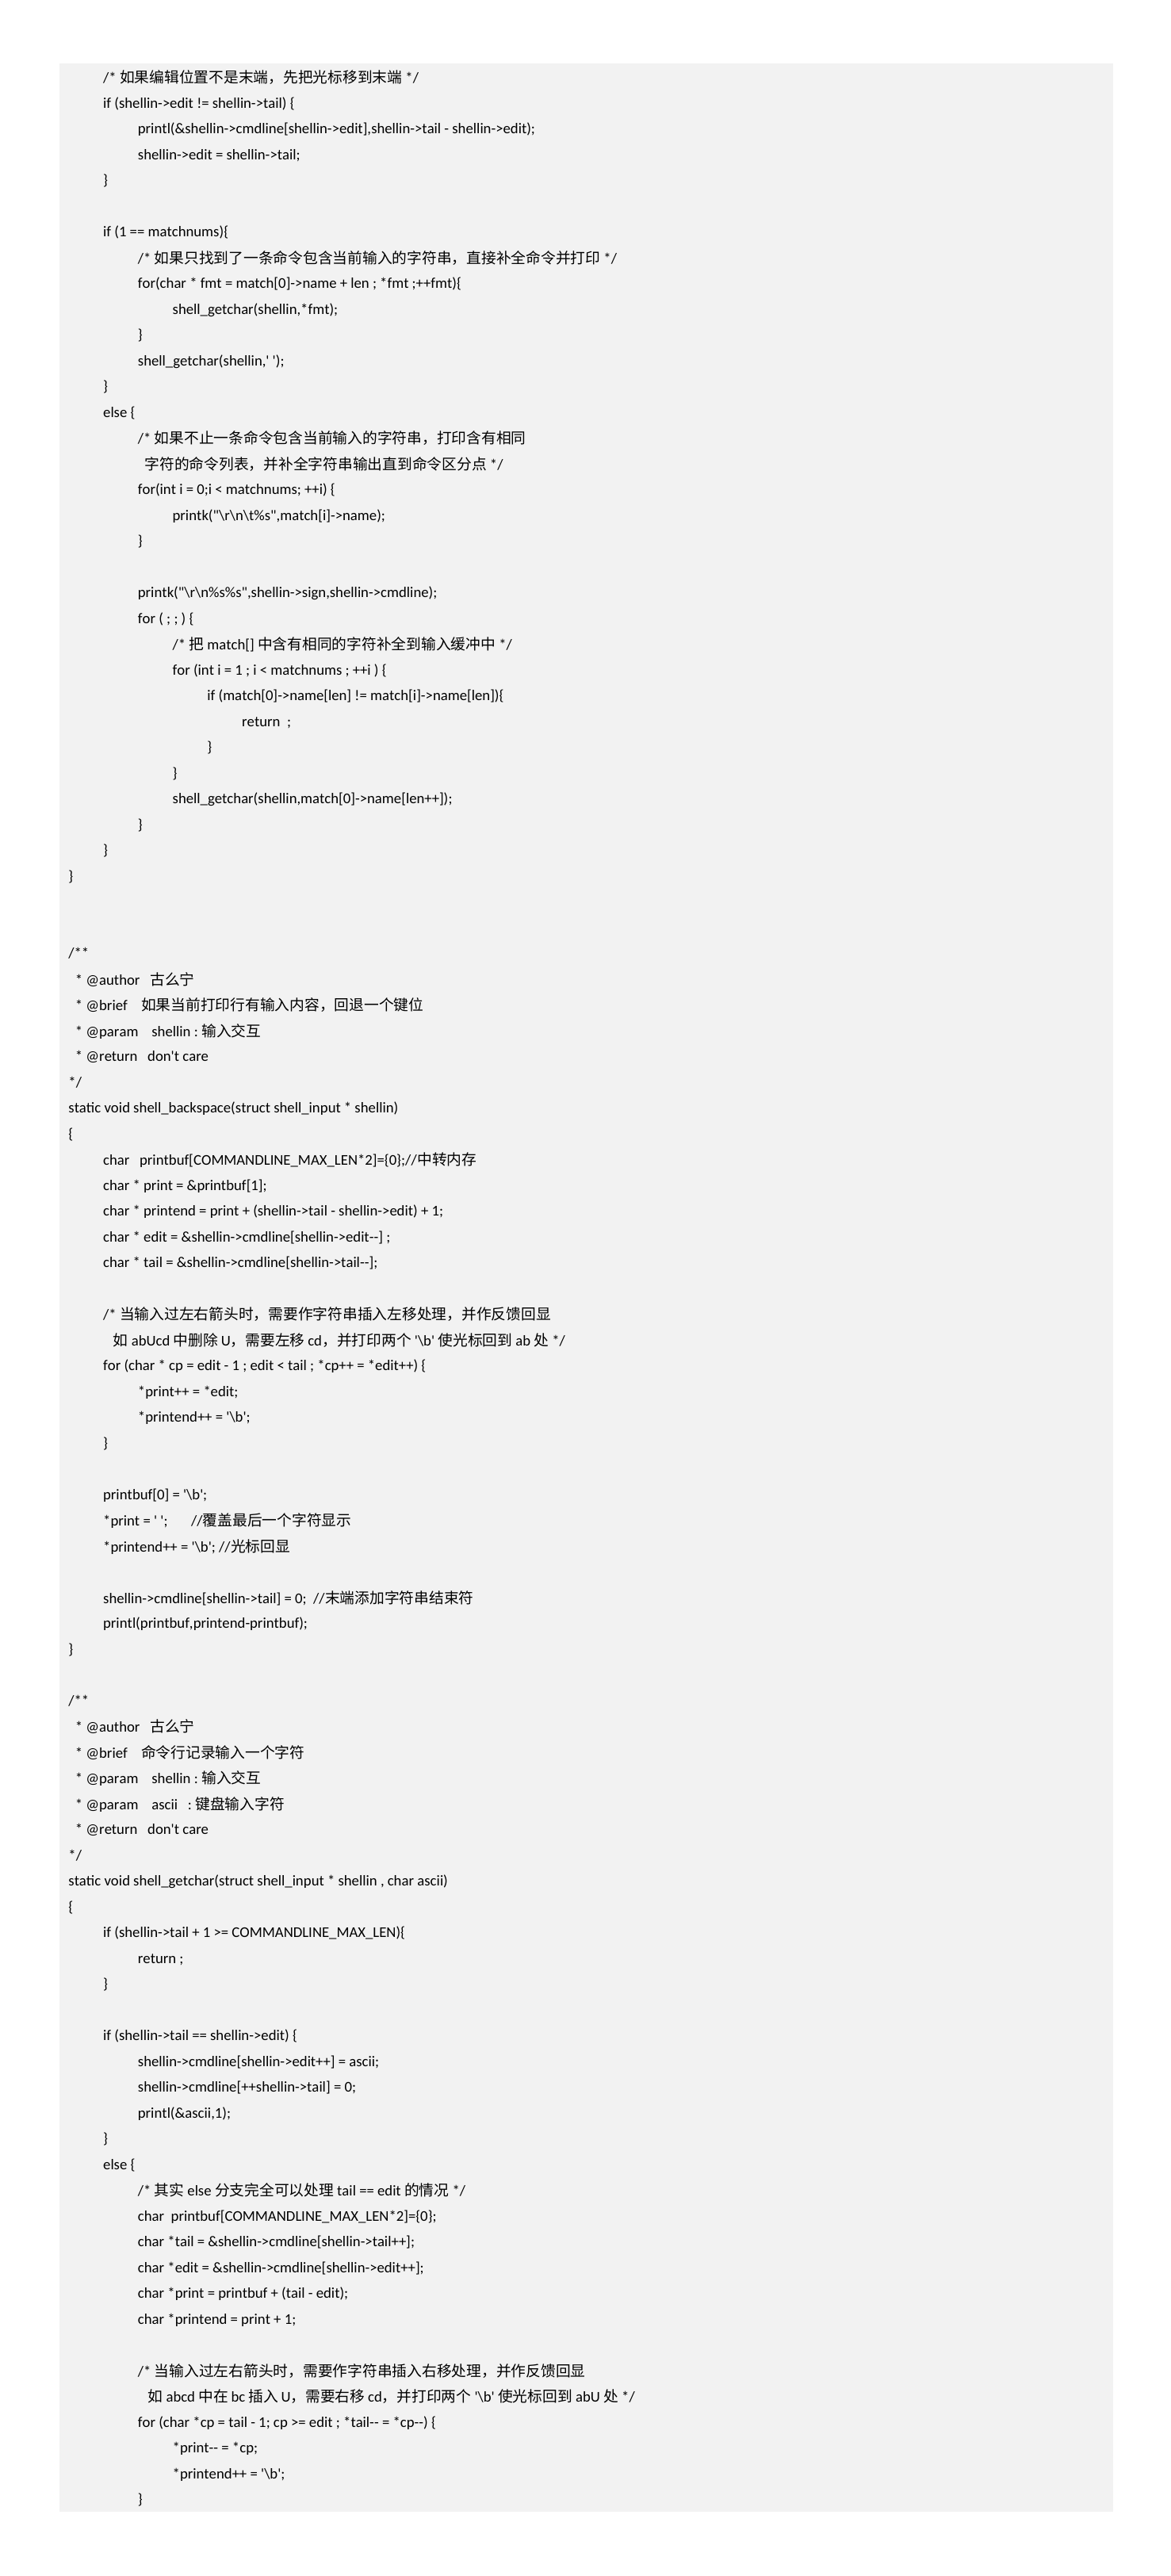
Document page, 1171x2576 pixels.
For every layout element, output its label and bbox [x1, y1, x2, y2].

table_header [59, 63, 1113, 2512]
